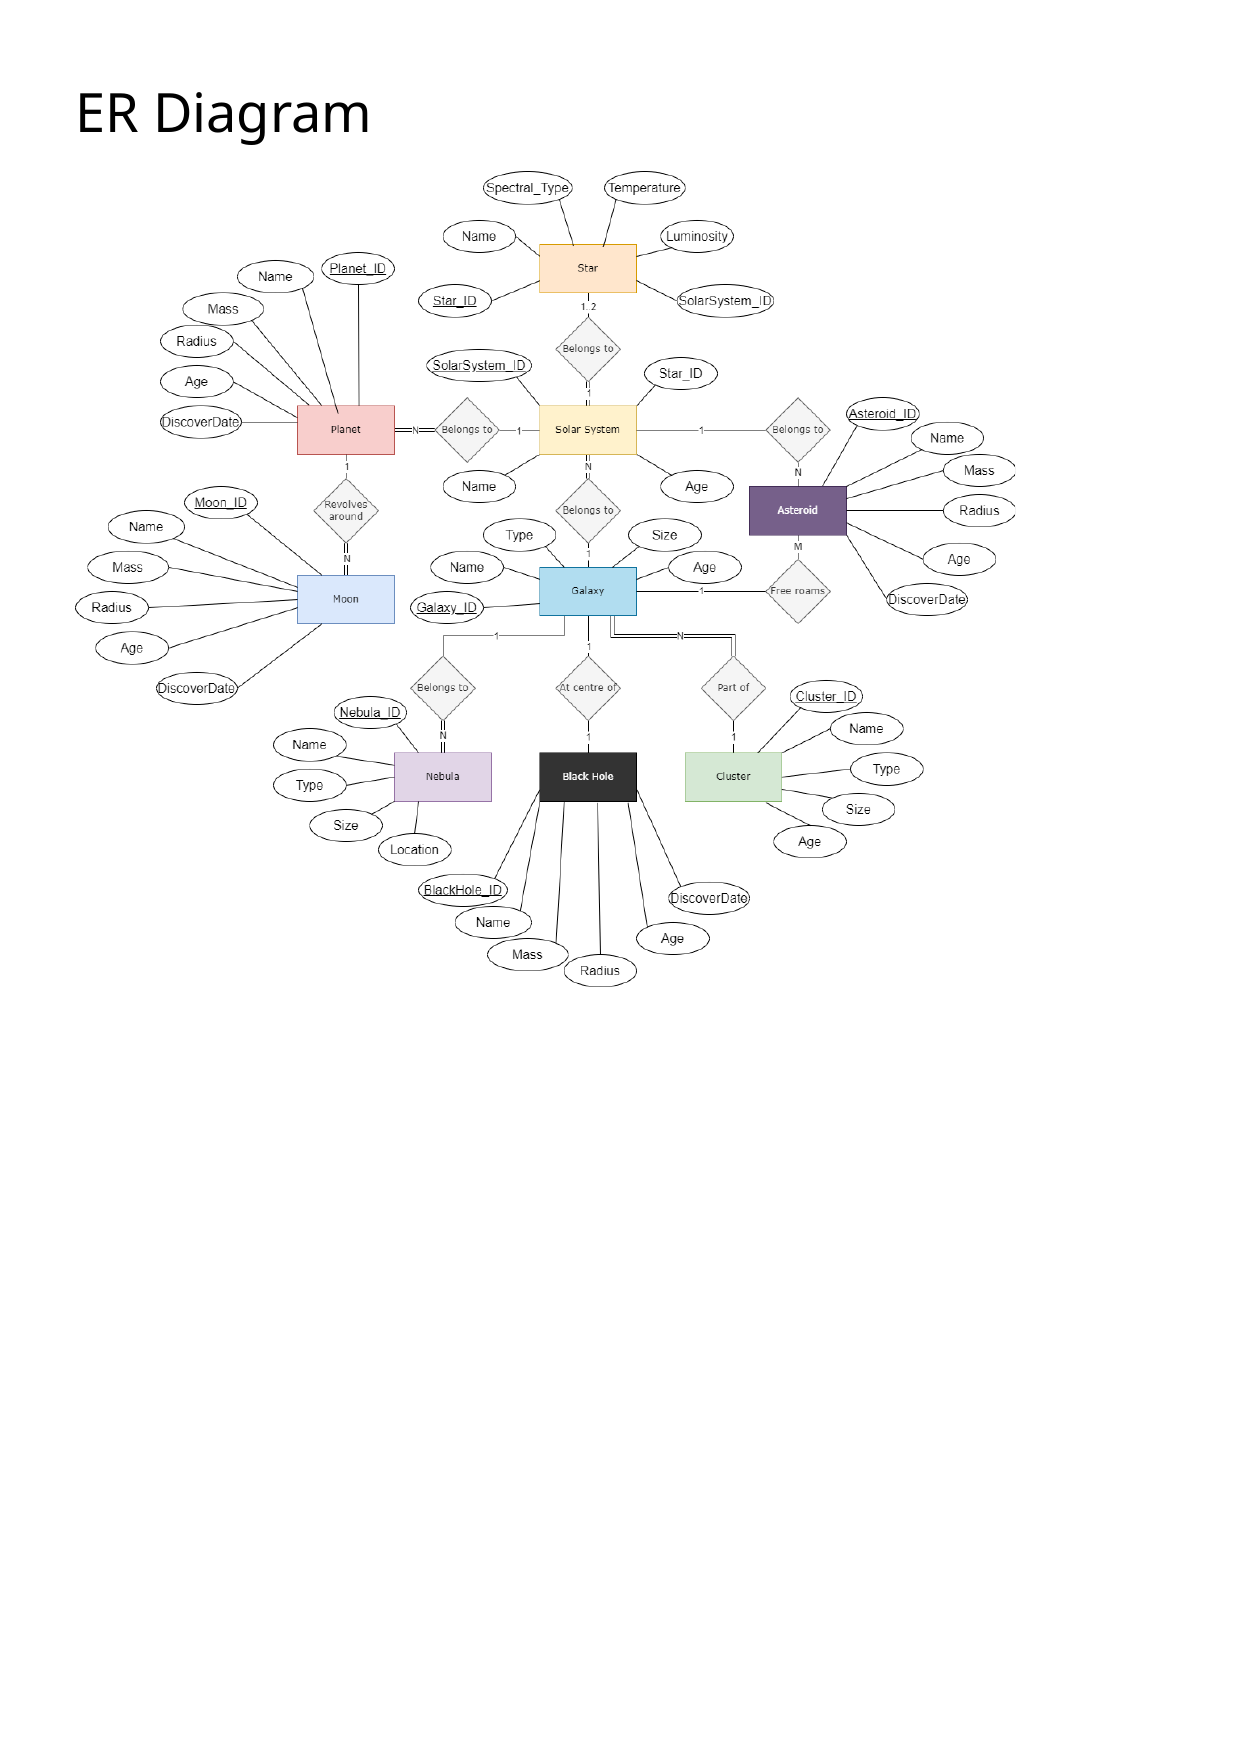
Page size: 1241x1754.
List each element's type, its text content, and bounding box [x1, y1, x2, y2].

picture [75, 171, 1016, 987]
text ER Diagram [75, 75, 1165, 149]
